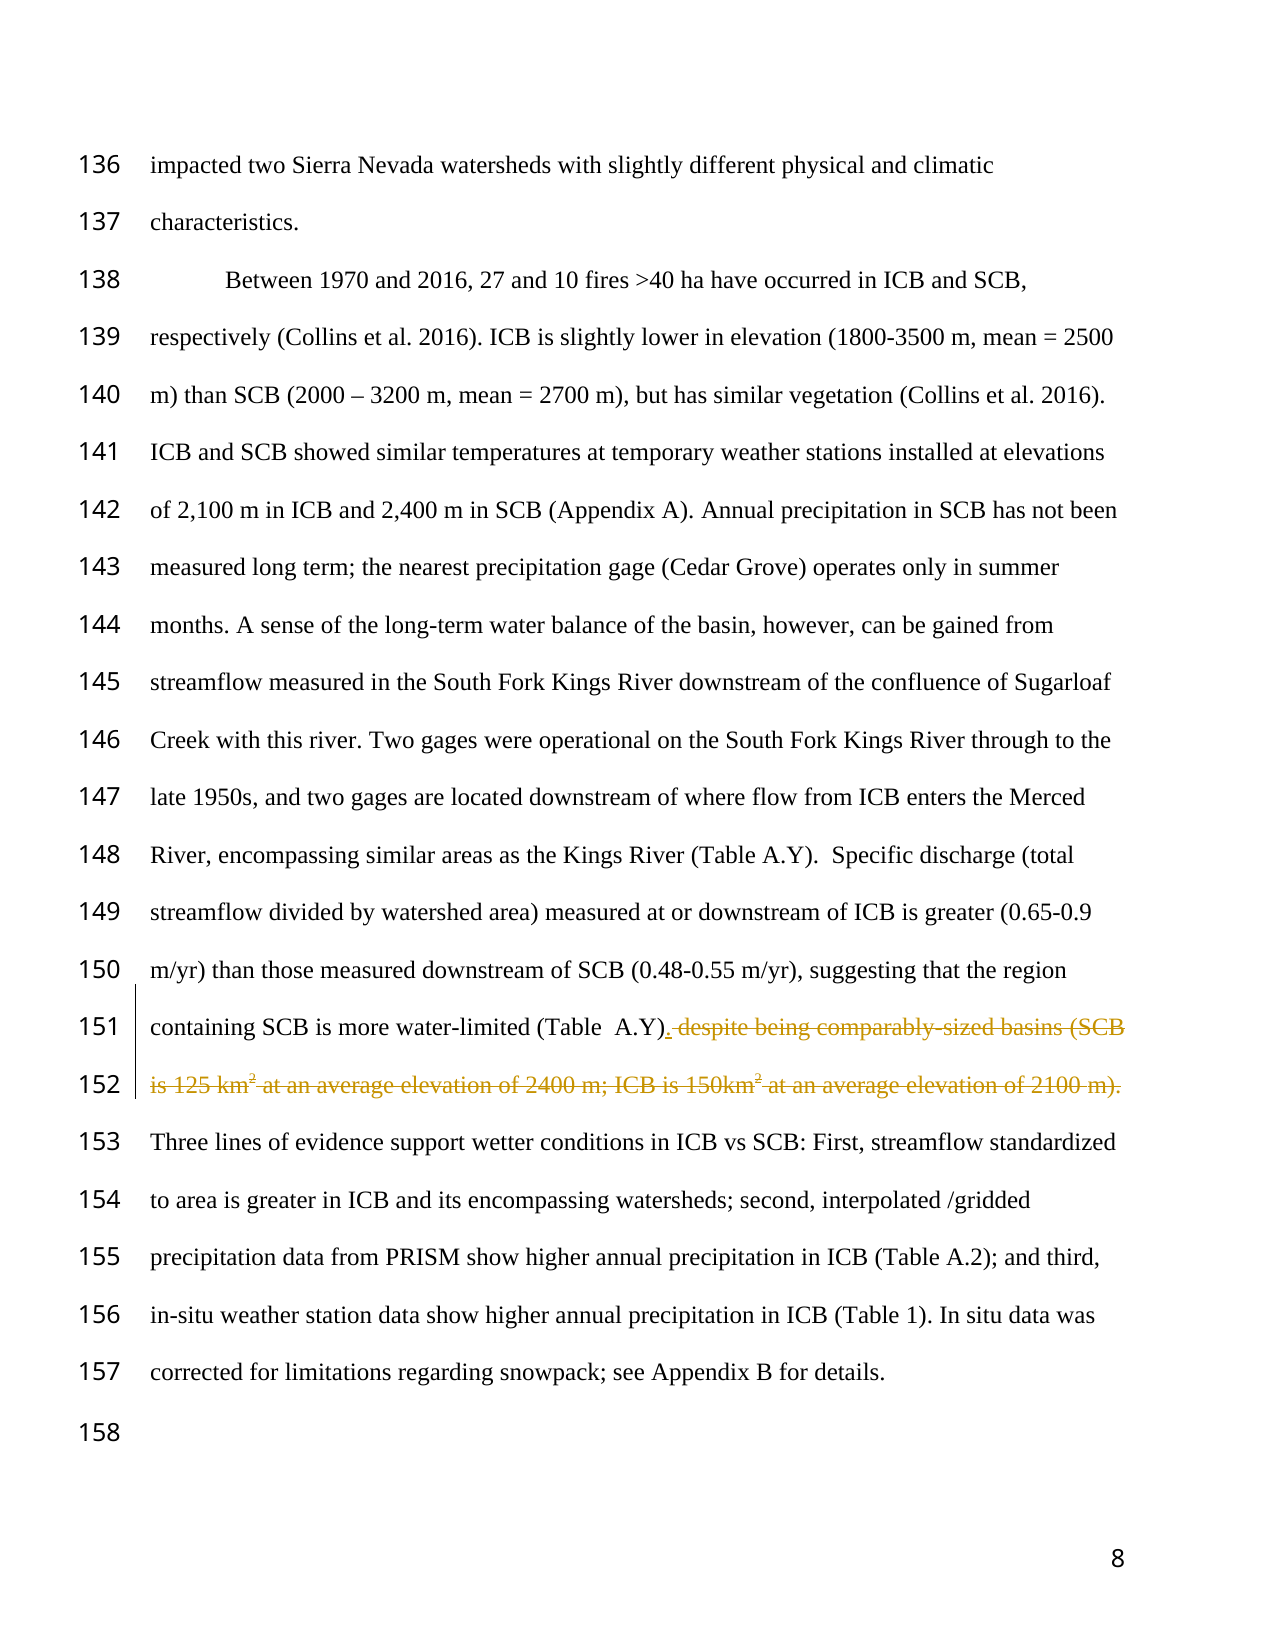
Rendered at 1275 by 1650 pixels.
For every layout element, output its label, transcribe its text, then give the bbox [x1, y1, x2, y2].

text Between 1970 and 2016, 27 and 10 fires >40 ha have occurred in ICB and SCB, respectively (Collins et al. 2016). ICB is slightly lower in elevation (1800-3500 m, mean = 2500 m) than SCB (2000 – 3200 m, mean = 2700 m), but has similar vegetation (Collins et al. 2016). ICB and SCB showed similar temperatures at temporary weather stations installed at elevations of 2,100 m in ICB and 2,400 m in SCB (Appendix A). Annual precipitation in SCB has not been measured long term; the nearest precipitation gage (Cedar Grove) operates only in summer months. A sense of the long-term water balance of the basin, however, can be gained from streamflow measured in the South Fork Kings River downstream of the confluence of Sugarloaf Creek with this river. Two gages were operational on the South Fork Kings River through to the late 1950s, and two gages are located downstream of where flow from ICB enters the Merced River, encompassing similar areas as the Kings River (Table A.Y). Specific discharge (total streamflow divided by watershed area) measured at or downstream of ICB is greater (0.65-0.9 m/yr) than those measured downstream of SCB (0.48-0.55 m/yr), suggesting that the region containing SCB is more water-limited (Table A.Y) Three lines of evidence support wetter conditions in ICB vs SCB: First, streamflow standardized to area is greater in ICB and its encompassing watersheds; second, interpolated /gridded precipitation data from PRISM show higher annual precipitation in ICB (Table A.2); and third, in-situ weather station data show higher annual precipitation in ICB (Table 1). In situ data was corrected for limitations regarding snowpack; see Appendix B for details. [150, 265, 1125, 1386]
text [150, 150, 1125, 236]
